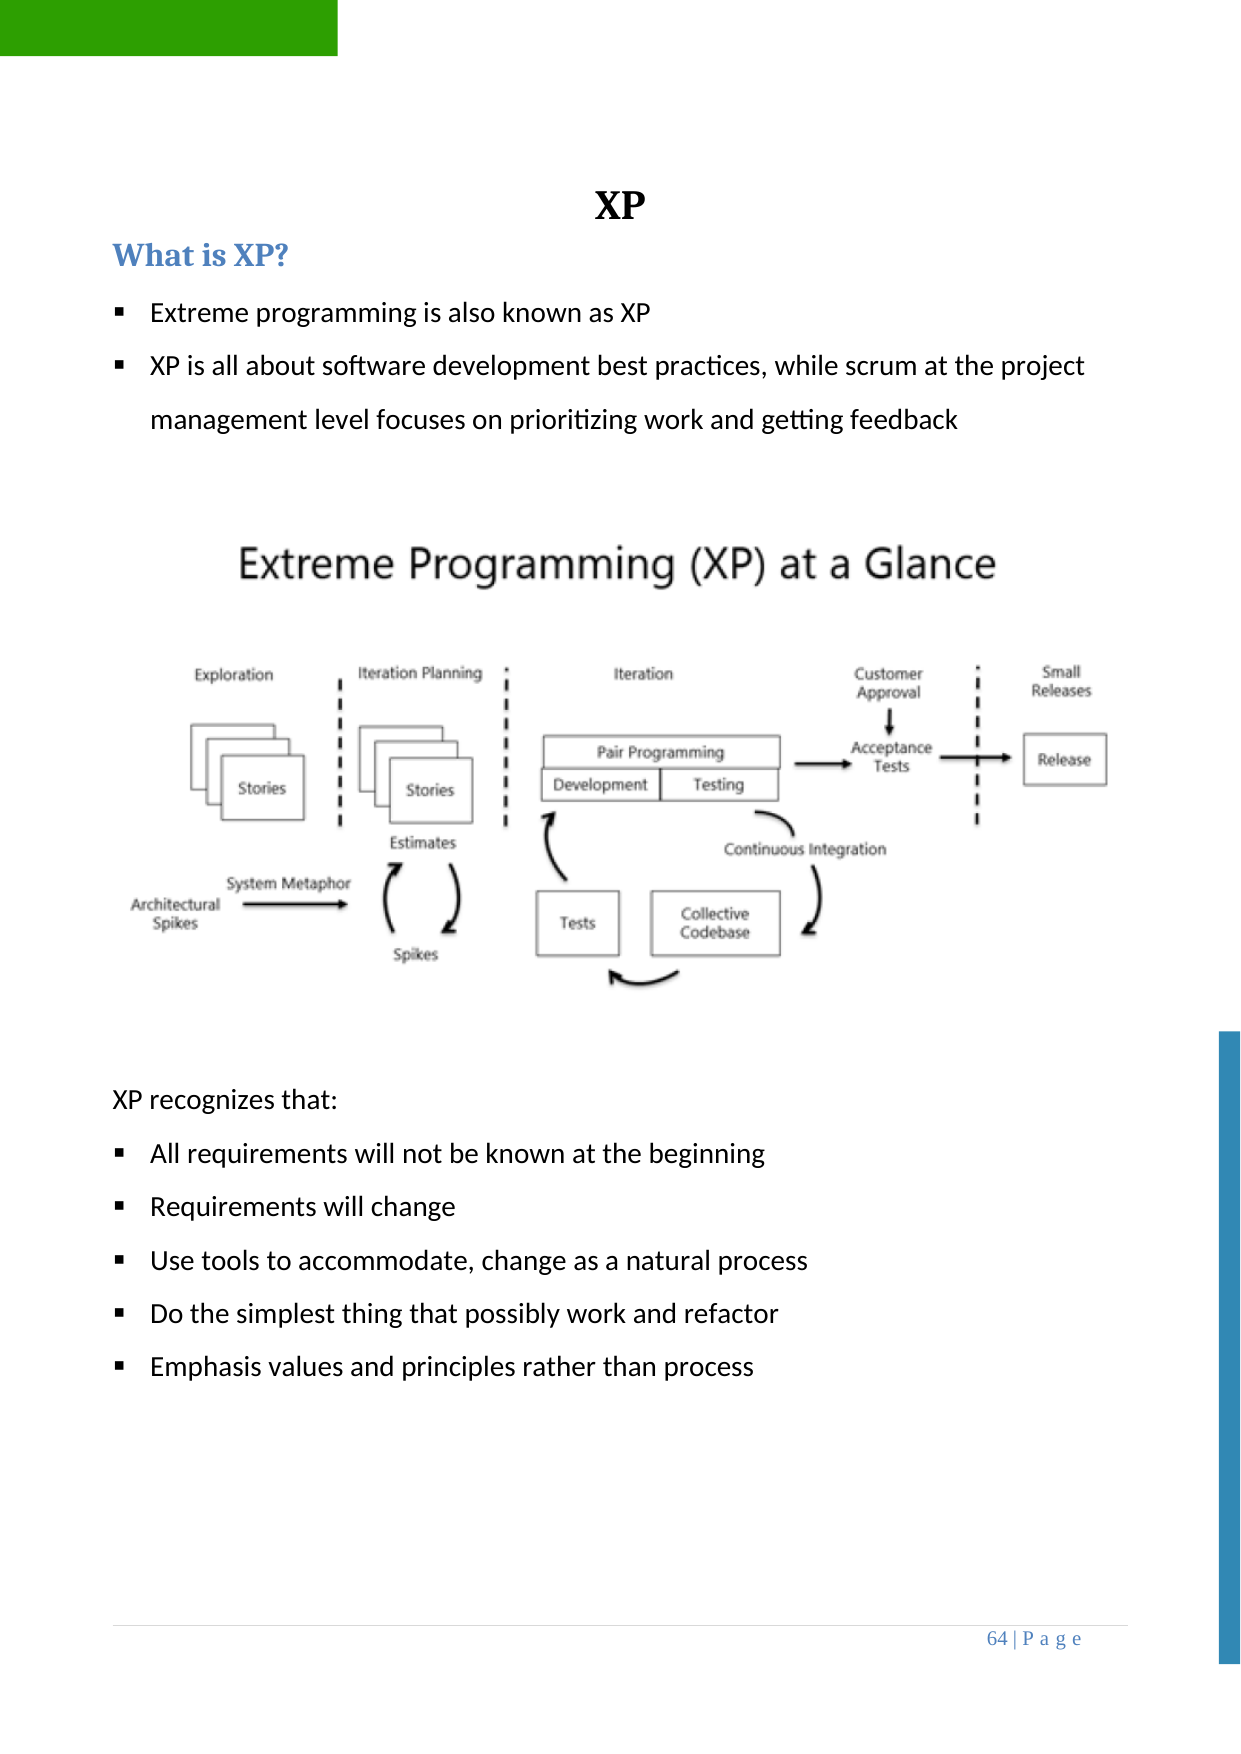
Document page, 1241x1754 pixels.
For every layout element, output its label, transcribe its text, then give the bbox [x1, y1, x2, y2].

list Requirements will change [112, 1188, 1128, 1224]
list Extreme programming is also known as XP [112, 294, 1128, 329]
list Emphasis values and principles rather than process [112, 1348, 1128, 1384]
list XP is all about software development best practices, while scrum at the project management level focuses on prioritizing work and getting feedback [112, 347, 1128, 436]
text XP recognizes that: [112, 1081, 1128, 1117]
list Use tools to accommodate, change as a natural process [112, 1242, 1128, 1277]
picture [121, 533, 1120, 1022]
list All requirements will not be known at the beginning [112, 1135, 1128, 1170]
list Do the simplest thing that possibly work and refactor [112, 1295, 1128, 1331]
text What is XP? [112, 236, 1128, 275]
subtitle XP [112, 182, 1128, 230]
